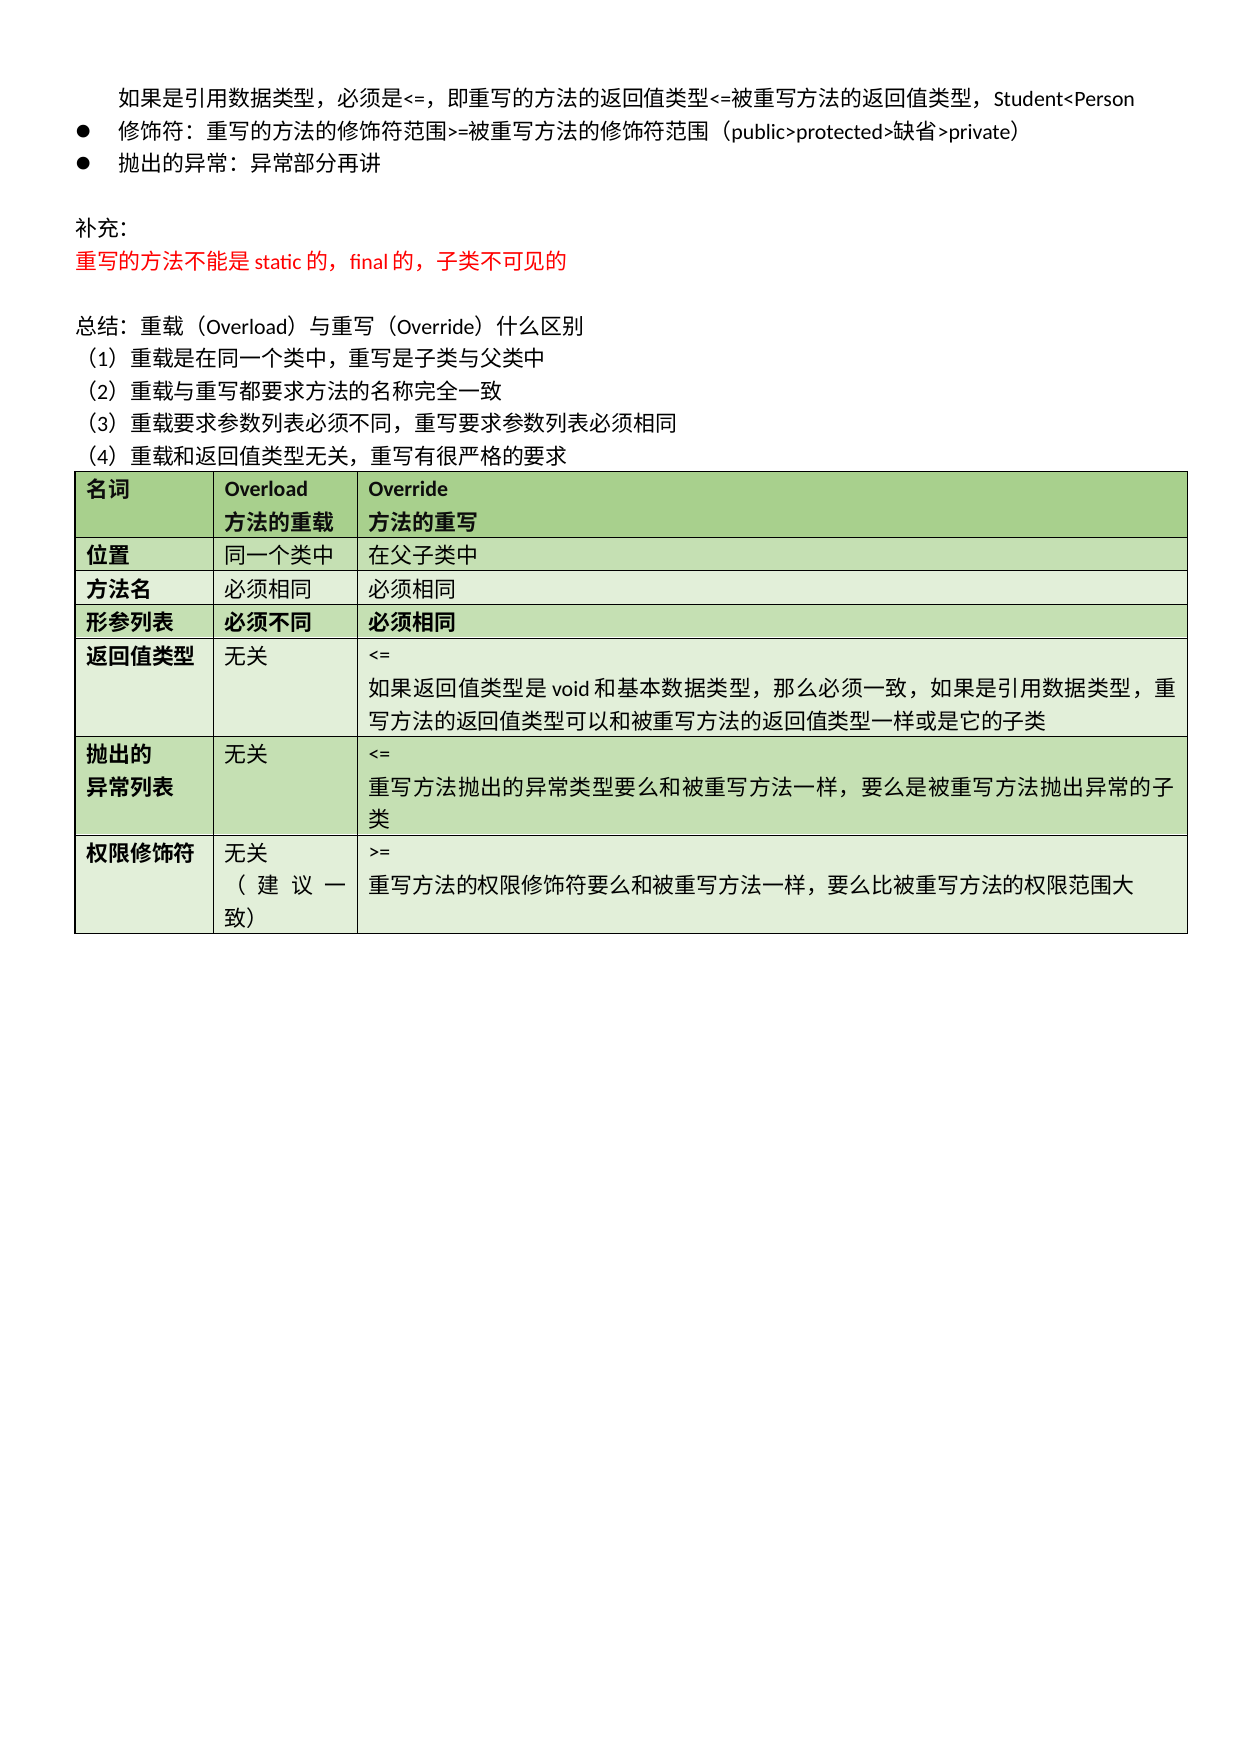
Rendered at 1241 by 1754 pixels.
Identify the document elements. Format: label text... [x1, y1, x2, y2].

text （4）重载和返回值类型无关，重写有很严格的要求 [75, 438, 1165, 471]
text （1）重载是在同一个类中，重写是子类与父类中 [75, 341, 1165, 373]
table_cell 抛出的 异常列表 [76, 737, 213, 834]
table_cell 同一个类中 [214, 538, 357, 570]
table_cell 必须相同 [358, 571, 1187, 604]
table_header 名词 [76, 472, 213, 537]
table_cell 无关 （建议一致） [214, 836, 357, 933]
table_cell <= 如果返回值类型是void和基本数据类型，那么必须一致，如果是引用数据类型，重写方法的返回值类型可以和被重写方法的返回值类型一样或是它的子类 [358, 639, 1187, 736]
table_cell 返回值类型 [76, 639, 213, 736]
table_header Override 方法的重写 [358, 472, 1187, 537]
table_cell >= 重写方法的权限修饰符要么和被重写方法一样，要么比被重写方法的权限范围大 [358, 836, 1187, 933]
list 修饰符：重写的方法的修饰符范围>=被重写方法的修饰符范围（public>protected>缺省>private） [75, 113, 1165, 146]
text 重写的方法不能是static的，final的，子类不可见的 [75, 243, 1165, 276]
table_cell 方法名 [76, 571, 213, 604]
table_cell <= 重写方法抛出的异常类型要么和被重写方法一样，要么是被重写方法抛出异常的子类 [358, 737, 1187, 834]
table_cell 在父子类中 [358, 538, 1187, 570]
table_cell 无关 [214, 639, 357, 736]
text （2）重载与重写都要求方法的名称完全一致 [75, 373, 1165, 406]
table_cell 必须不同 [214, 605, 357, 637]
text 总结：重载（Overload）与重写（Override）什么区别 [75, 308, 1165, 341]
text （3）重载要求参数列表必须不同，重写要求参数列表必须相同 [75, 406, 1165, 438]
table_cell 形参列表 [76, 605, 213, 637]
table_cell 权限修饰符 [76, 836, 213, 933]
table_cell 无关 [214, 737, 357, 834]
text 补充： [75, 211, 1165, 243]
list 抛出的异常：异常部分再讲 [75, 146, 1165, 178]
table_cell 必须相同 [214, 571, 357, 604]
table_cell 必须相同 [358, 605, 1187, 637]
table_cell 位置 [76, 538, 213, 570]
text 如果是引用数据类型，必须是<=，即重写的方法的返回值类型<=被重写方法的返回值类型，Student<Person [75, 81, 1165, 113]
table_header Overload 方法的重载 [214, 472, 357, 537]
